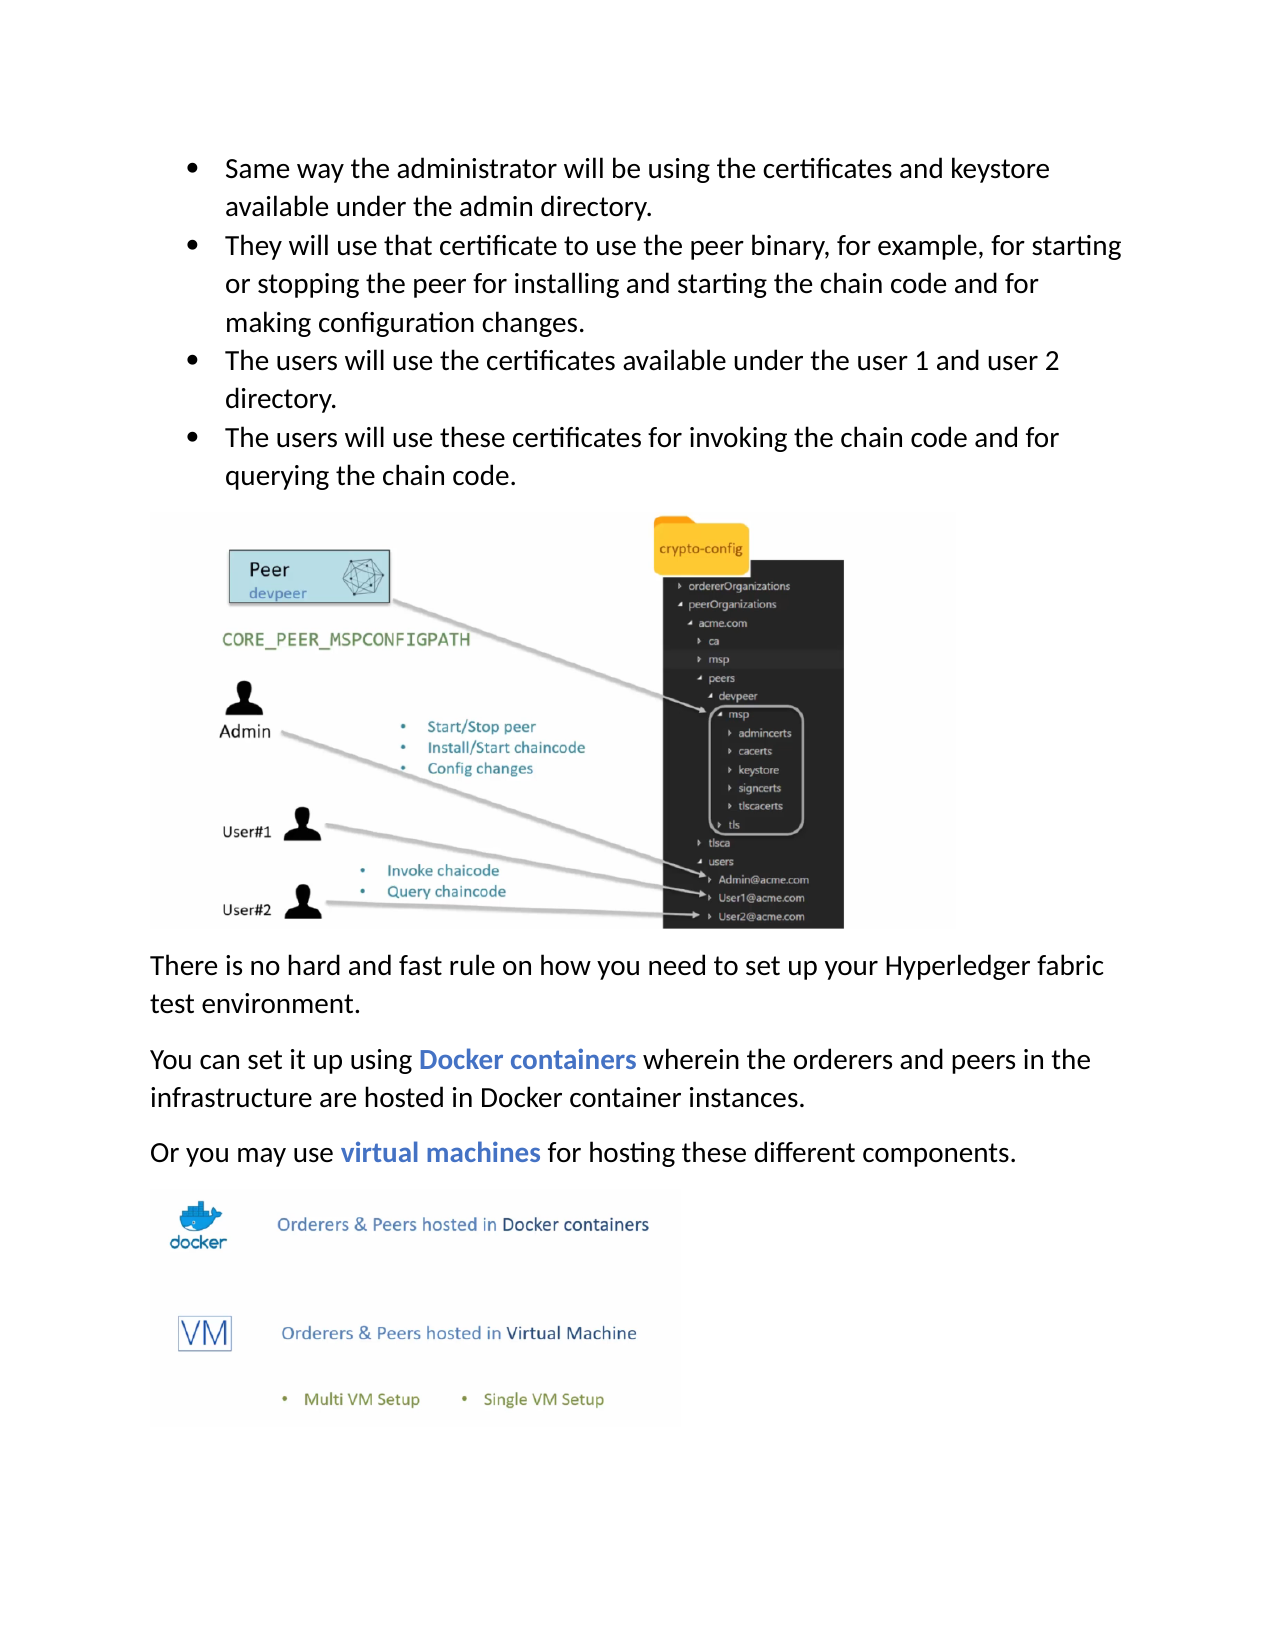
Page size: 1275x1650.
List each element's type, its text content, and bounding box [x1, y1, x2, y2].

picture [150, 512, 957, 929]
list The users will use these certificates for invoking the chain code and for querying the chain code. [187, 419, 1125, 493]
list The users will use the certificates available under the user 1 and user 2 directory. [187, 342, 1125, 416]
picture [150, 1189, 681, 1427]
text You can set it up using Docker containers wherein the orderers and peers in the infrastructure are hosted in Docker container instances. [150, 1041, 1125, 1115]
list Same way the administrator will be using the certificates and keystore available under the admin directory. [187, 150, 1125, 224]
text There is no hard and fast rule on how you need to set up your Hyperledger fabric test environment. [150, 947, 1125, 1021]
text Or you may use virtual machines for hosting these different components. [150, 1134, 1125, 1170]
list They will use that certificate to use the peer binary, for example, for starting or stopping the peer for installing and starting the chain code and for making configuration changes. [187, 227, 1125, 339]
